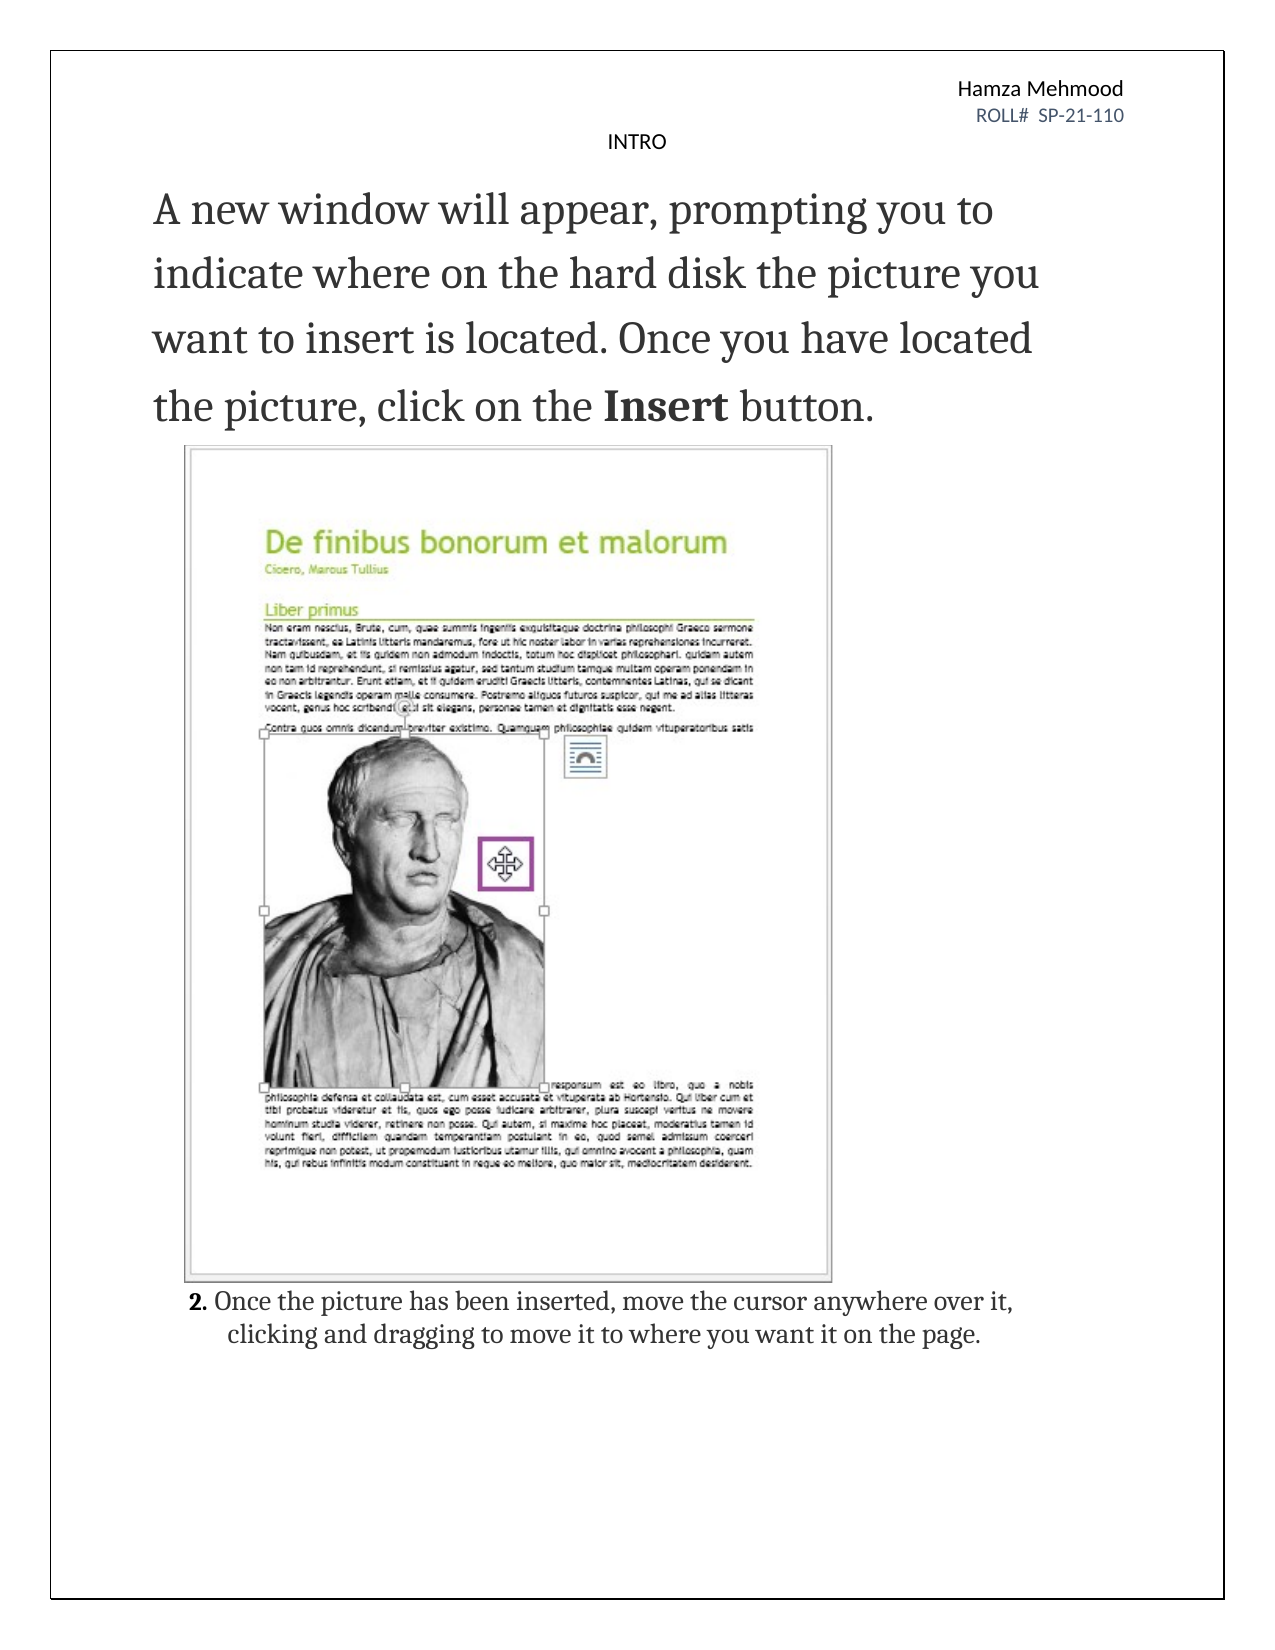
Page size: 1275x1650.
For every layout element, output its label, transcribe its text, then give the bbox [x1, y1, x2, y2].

text 2. Once the picture has been inserted, move the cursor anywhere over it, clicking and dragging to move it to where you want it on the page. [189, 1285, 1038, 1351]
picture [184, 445, 833, 1283]
text A new window will appear, prompting you to indicate where on the hard disk the picture you want to insert is located. Once you have located the picture, click on the Insert button. [153, 183, 1056, 433]
